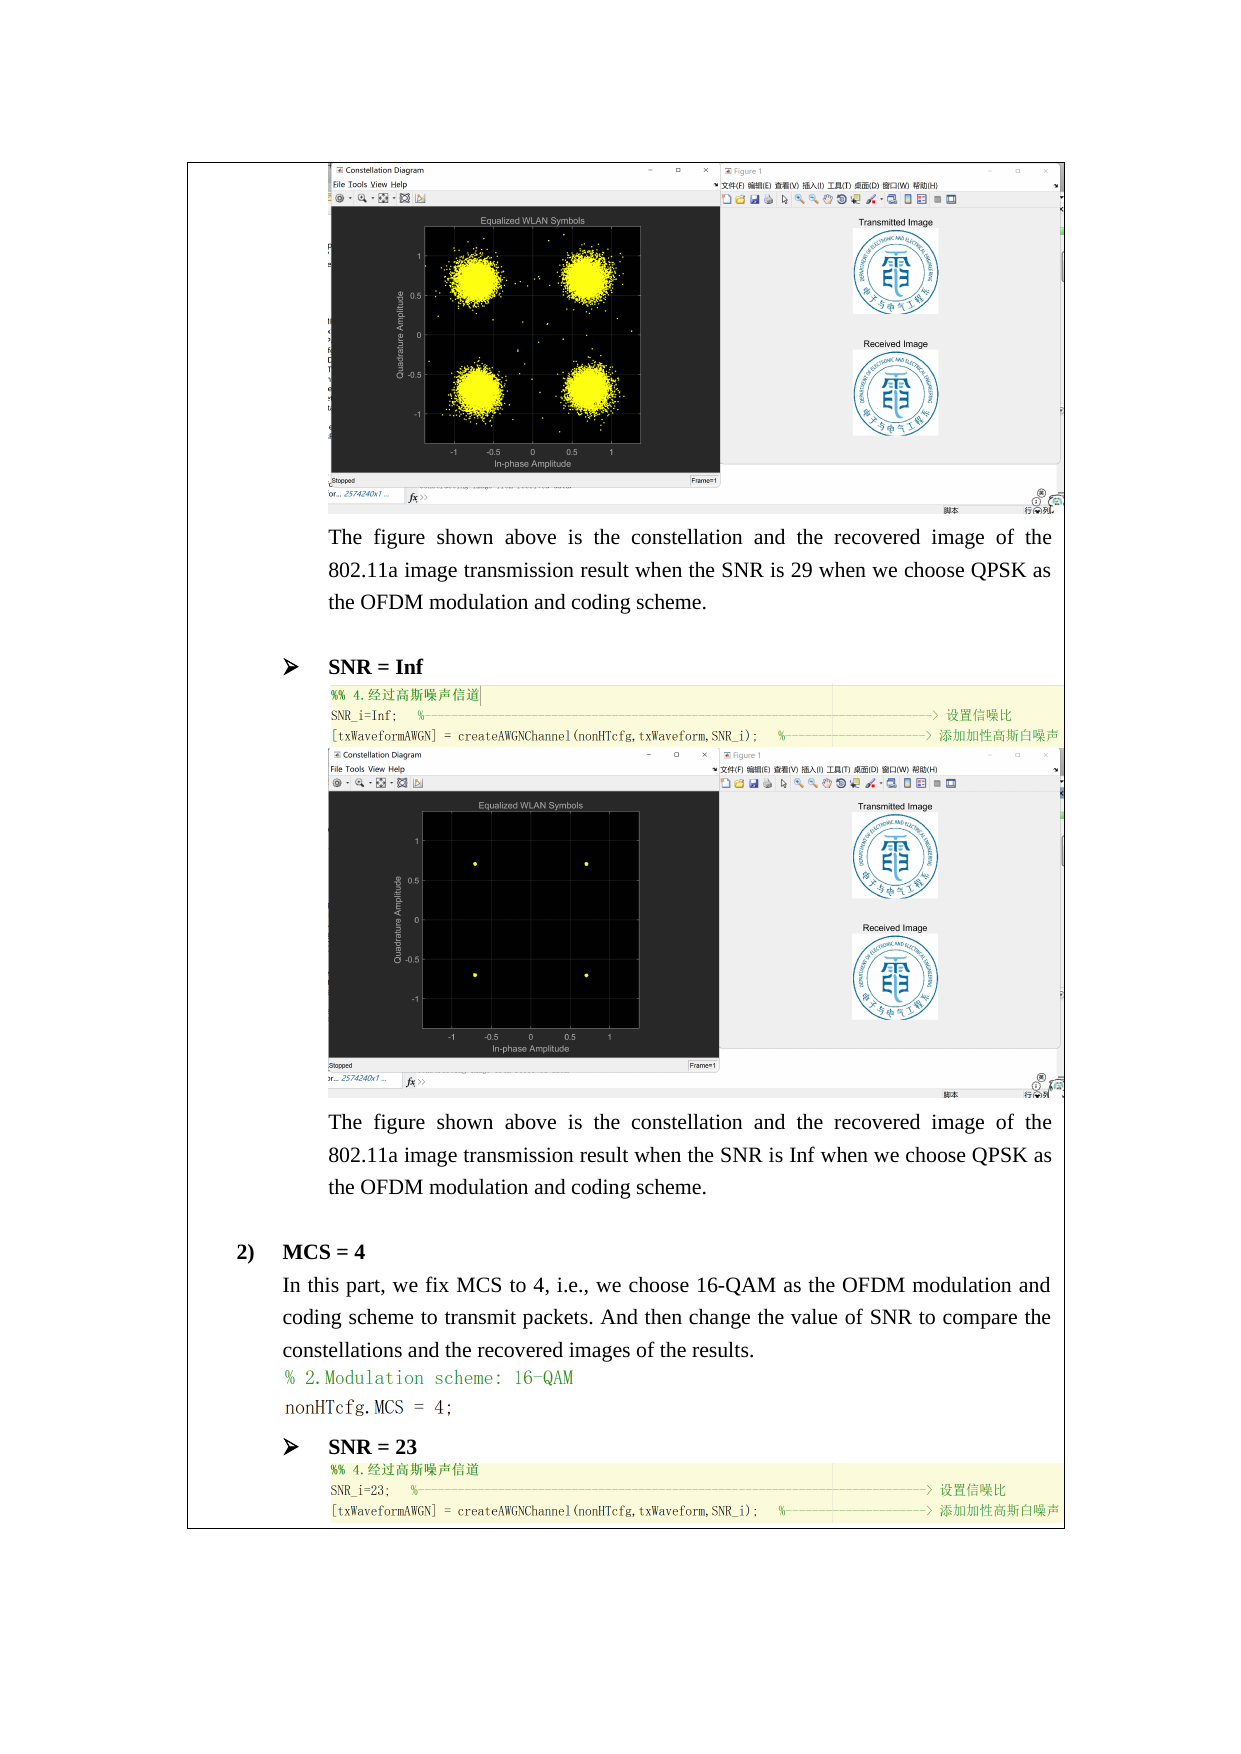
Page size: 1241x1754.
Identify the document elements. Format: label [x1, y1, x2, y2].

table_cell [188, 163, 1064, 1528]
picture [282, 1365, 578, 1422]
picture [328, 163, 1064, 514]
picture [328, 683, 1064, 747]
picture [328, 748, 1064, 1098]
picture [328, 1463, 1064, 1523]
